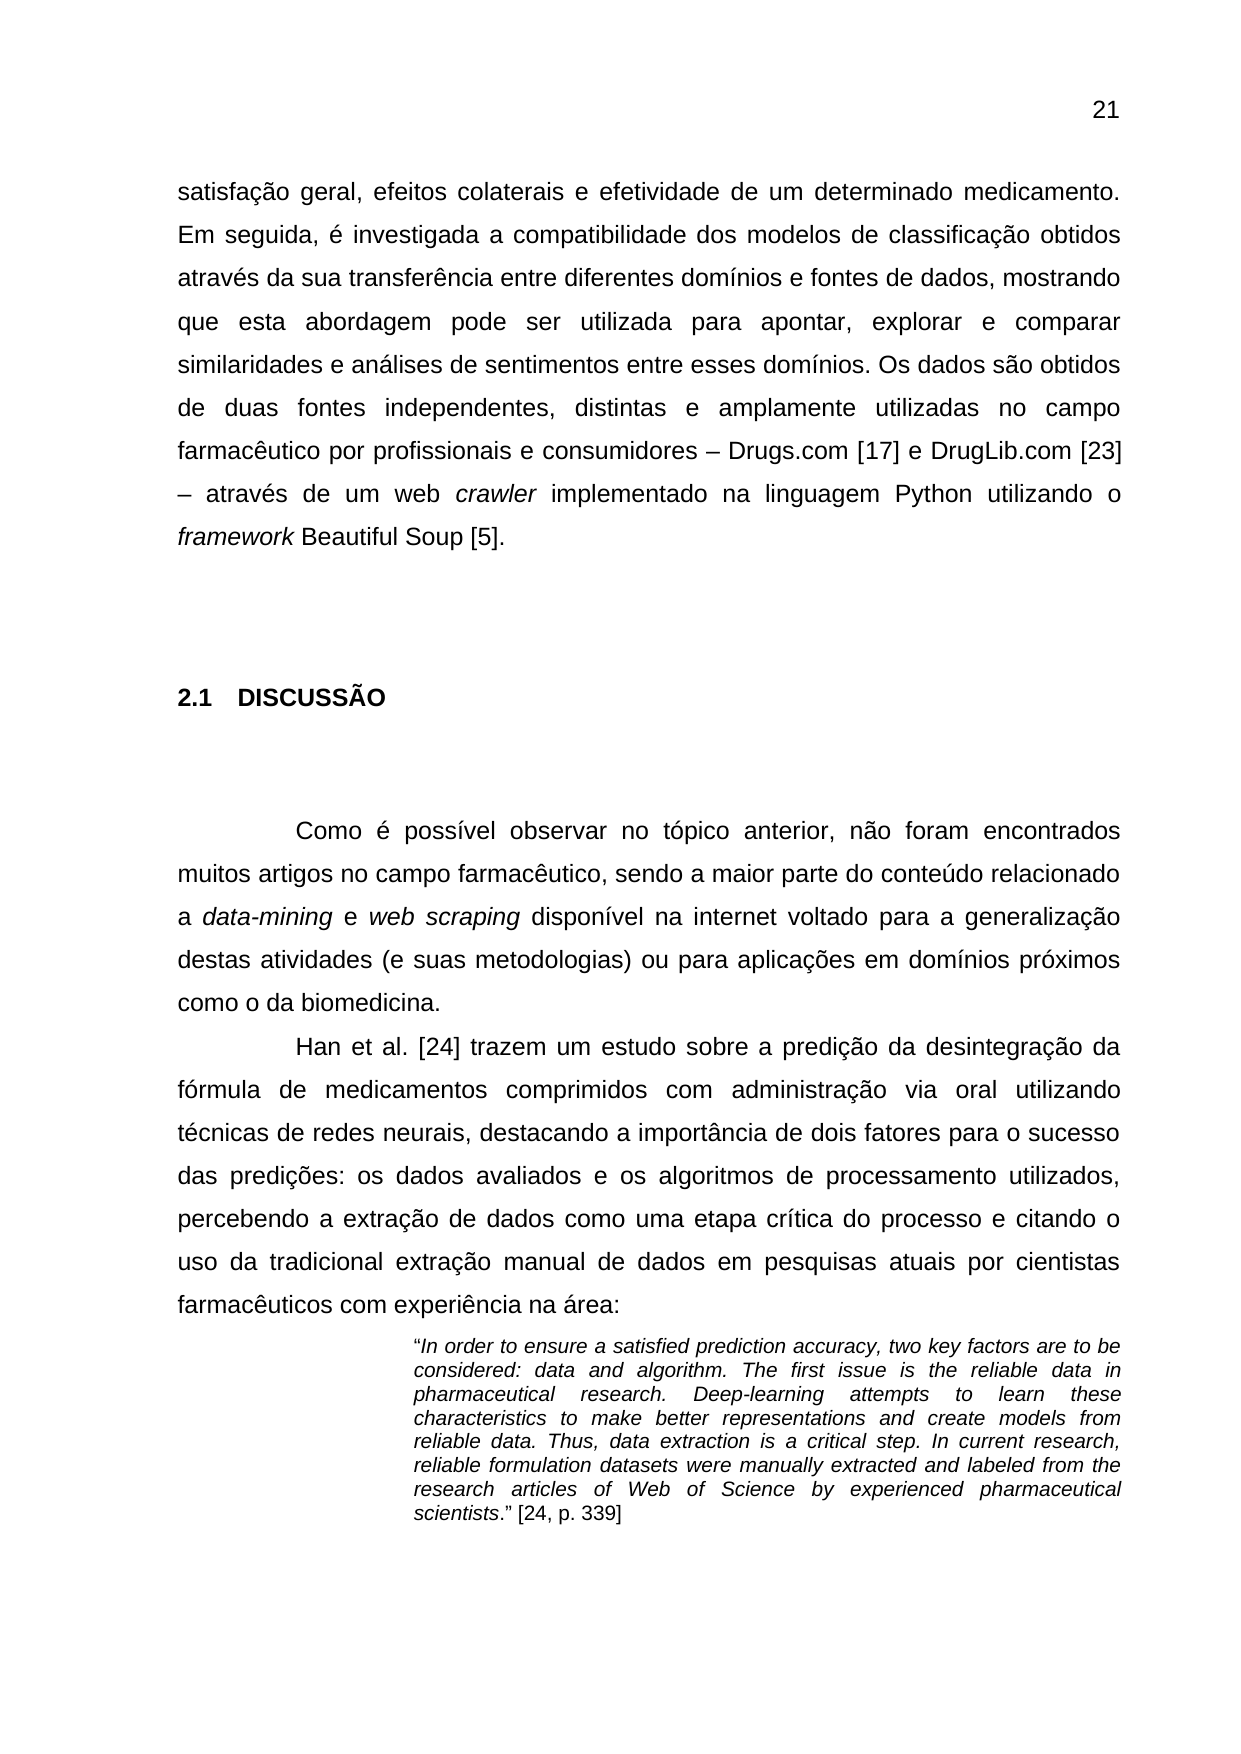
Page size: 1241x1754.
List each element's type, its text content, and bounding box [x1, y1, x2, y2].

text “In order to ensure a satisfied prediction accuracy, two key factors are to be considered: data and algorithm. The first issue is the reliable data in pharmaceutical research. Deep-learning attempts to learn these characteristics to make better representations and create models from reliable data. Thus, data extraction is a critical step. In current research, reliable formulation datasets were manually extracted and labeled from the research articles of Web of Science by experienced pharmaceutical scientists.” [24, p. 339] [413, 1333, 1122, 1525]
text Como é possível observar no tópico anterior, não foram encontrados muitos artigos no campo farmacêutico, sendo a maior parte do conteúdo relacionado a data-mining e web scraping disponível na internet voltado para a generalização destas atividades (e suas metodologias) ou para aplicações em domínios próximos como o da biomedicina. [177, 816, 1122, 1017]
text Han et al. [24] trazem um estudo sobre a predição da desintegração da fórmula de medicamentos comprimidos com administração via oral utilizando técnicas de redes neurais, destacando a importância de dois fatores para o sucesso das predições: os dados avaliados e os algoritmos de processamento utilizados, percebendo a extração de dados como uma etapa crítica do processo e citando o uso da tradicional extração manual de dados em pesquisas atuais por cientistas farmacêuticos com experiência na área: [177, 1032, 1122, 1319]
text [177, 177, 1122, 551]
subtitle DISCUSSÃO [177, 683, 1122, 712]
